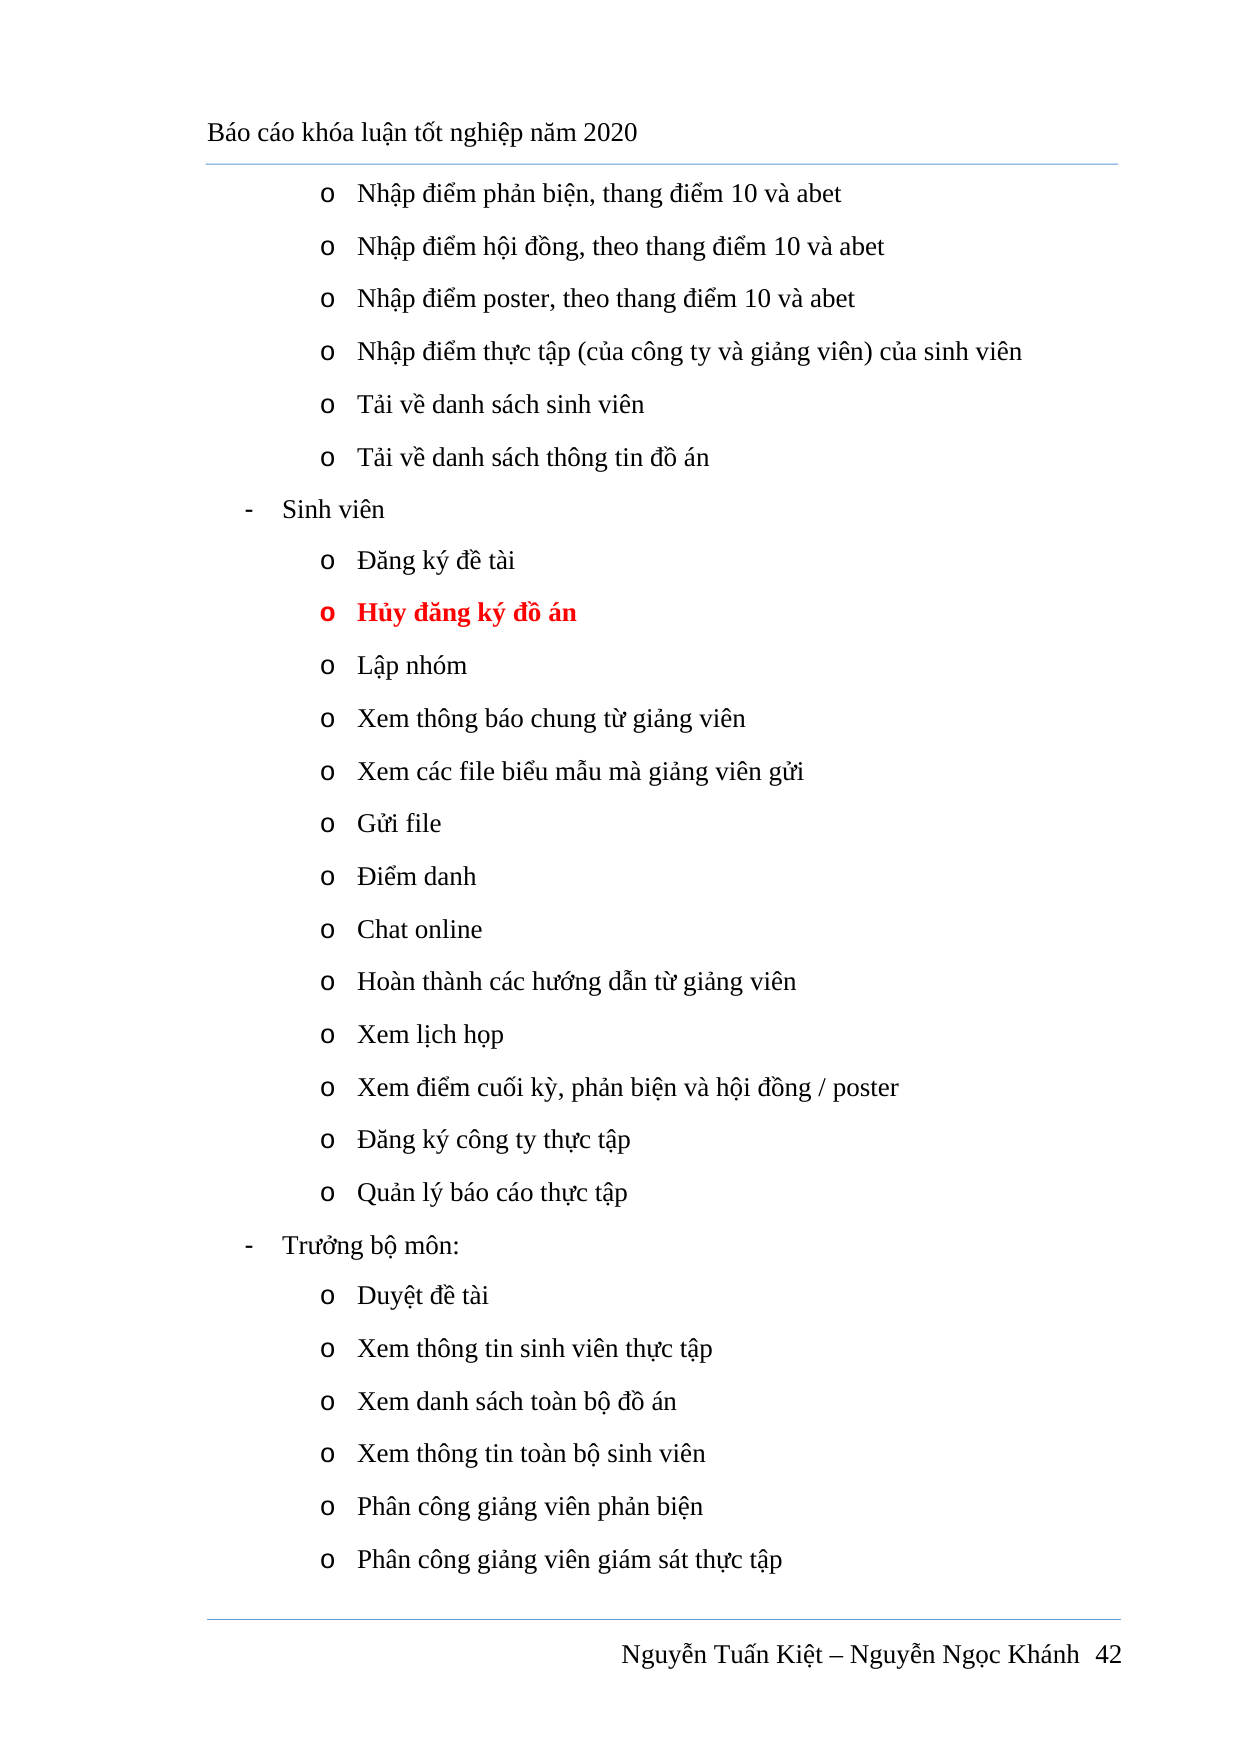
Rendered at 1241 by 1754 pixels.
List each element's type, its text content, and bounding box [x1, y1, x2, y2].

list Hoàn thành các hướng dẫn từ giảng viên [319, 966, 1122, 999]
list Đăng ký công ty thực tập [319, 1124, 1122, 1157]
list Nhập điểm hội đồng, theo thang điểm 10 và abet [319, 230, 1122, 263]
list Xem điểm cuối kỳ, phản biện và hội đồng / poster [319, 1071, 1122, 1104]
list Gửi file [319, 807, 1122, 841]
list Lập nhóm [319, 649, 1122, 683]
list Xem lịch họp [319, 1018, 1122, 1052]
list Xem các file biểu mẫu mà giảng viên gửi [319, 755, 1122, 788]
list Quản lý báo cáo thực tập [319, 1176, 1122, 1210]
list Điểm danh [319, 860, 1122, 893]
list Phân công giảng viên phản biện [319, 1490, 1122, 1524]
list Phân công giảng viên giám sát thực tập [319, 1543, 1122, 1576]
list Tải về danh sách thông tin đồ án [319, 441, 1122, 474]
list Nhập điểm poster, theo thang điểm 10 và abet [319, 283, 1122, 316]
list Nhập điểm phản biện, thang điểm 10 và abet [319, 177, 1122, 211]
list Sinh viên [244, 493, 1122, 525]
list Xem danh sách toàn bộ đồ án [319, 1385, 1122, 1418]
list Trưởng bộ môn: [244, 1229, 1122, 1260]
list Xem thông tin sinh viên thực tập [319, 1332, 1122, 1366]
list Hủy đăng ký đồ án [319, 597, 1122, 630]
list Chat online [319, 913, 1122, 946]
list Duyệt đề tài [319, 1279, 1122, 1313]
list Nhập điểm thực tập (của công ty và giảng viên) của sinh viên [319, 335, 1122, 369]
list Xem thông tin toàn bộ sinh viên [319, 1438, 1122, 1471]
list Đăng ký đề tài [319, 544, 1122, 577]
list Xem thông báo chung từ giảng viên [319, 702, 1122, 735]
list Tải về danh sách sinh viên [319, 388, 1122, 421]
